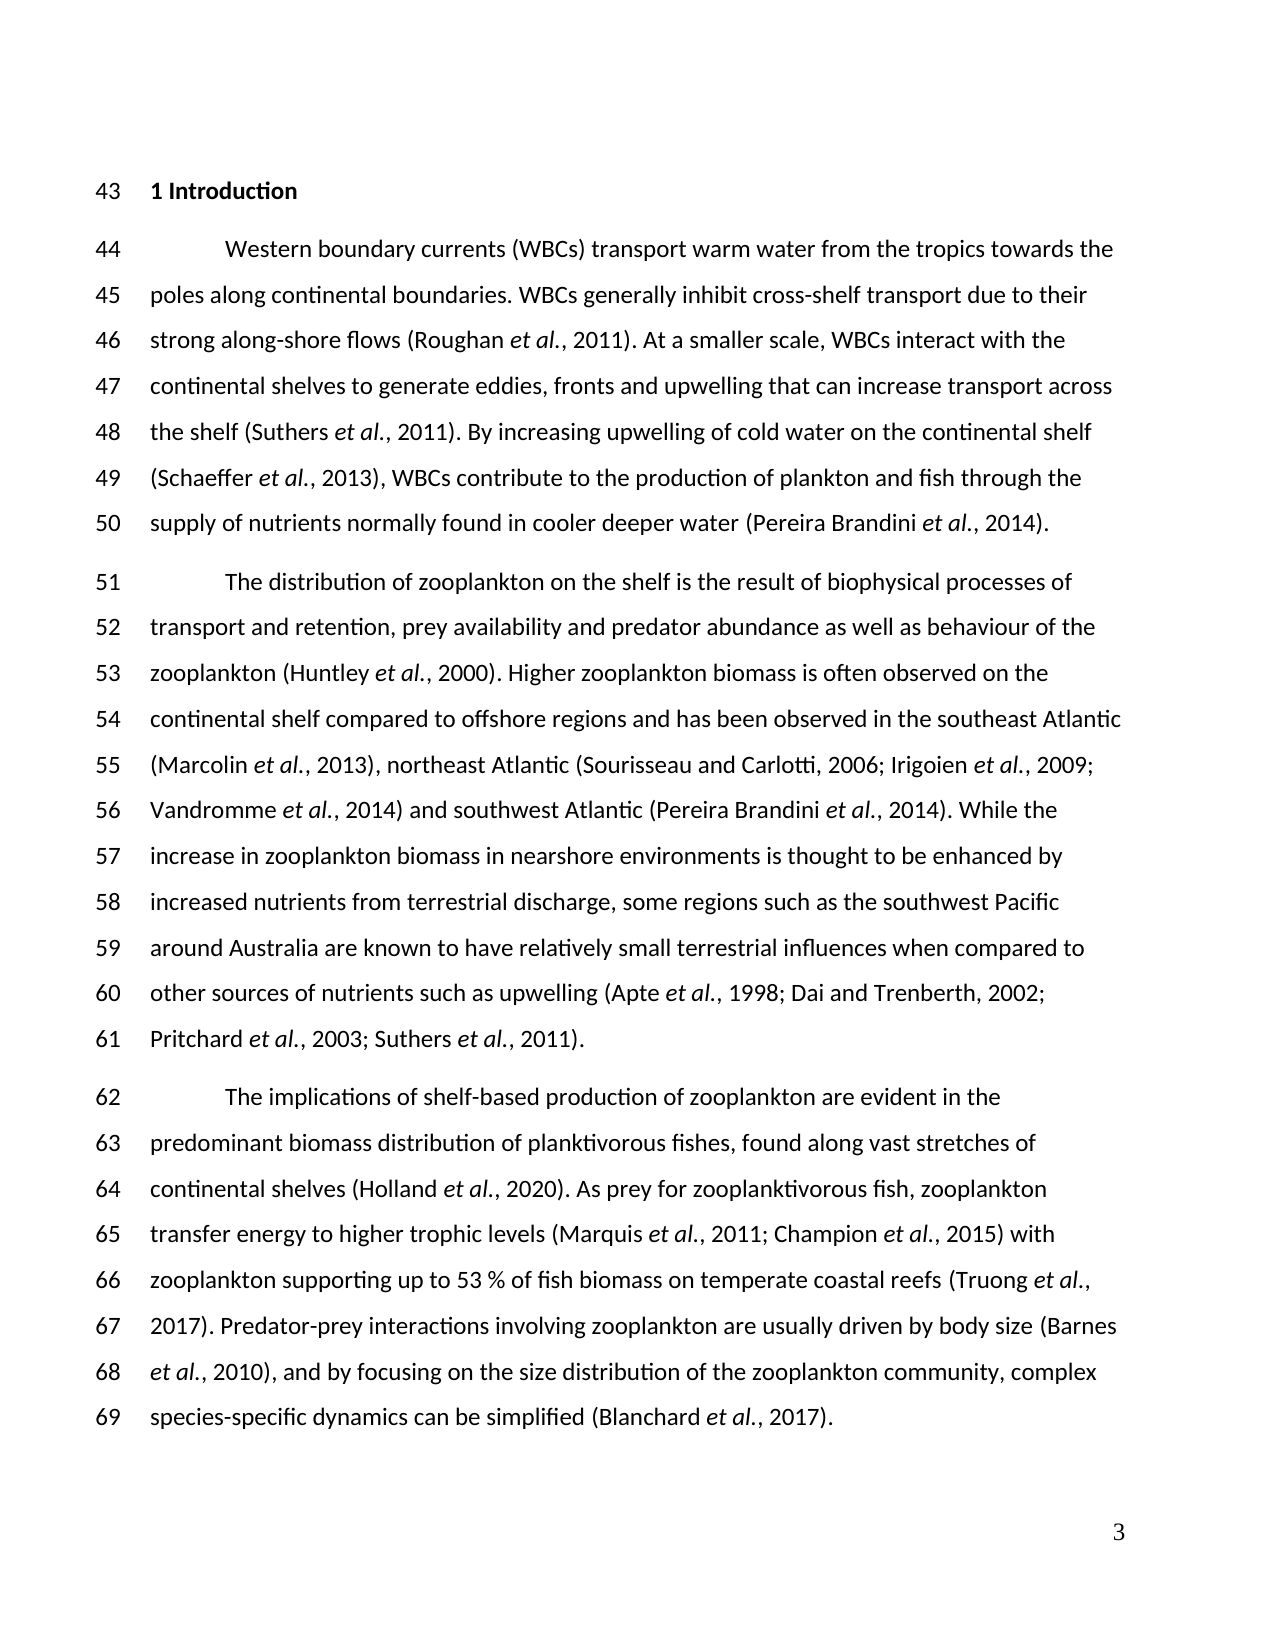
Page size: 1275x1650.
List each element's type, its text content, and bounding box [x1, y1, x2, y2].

text Western boundary currents (WBCs) transport warm water from the tropics towards the poles along continental boundaries. WBCs generally inhibit cross-shelf transport due to their strong along-shore flows (Roughan et al., 2011). At a smaller scale, WBCs interact with the continental shelves to generate eddies, fronts and upwelling that can increase transport across the shelf (Suthers et al., 2011). By increasing upwelling of cold water on the continental shelf (Schaeffer et al., 2013), WBCs contribute to the production of plankton and fish through the supply of nutrients normally found in cooler deeper water (Pereira Brandini et al., 2014). [150, 233, 1125, 538]
text The distribution of zooplankton on the shelf is the result of biophysical processes of transport and retention, prey availability and predator abundance as well as behaviour of the zooplankton (Huntley et al., 2000). Higher zooplankton biomass is often observed on the continental shelf compared to offshore regions and has been observed in the southeast Atlantic (Marcolin et al., 2013), northeast Atlantic (Sourisseau and Carlotti, 2006; Irigoien et al., 2009; Vandromme et al., 2014) and southwest Atlantic (Pereira Brandini et al., 2014). While the increase in zooplankton biomass in nearshore environments is thought to be enhanced by increased nutrients from terrestrial discharge, some regions such as the southwest Pacific around Australia are known to have relatively small terrestrial influences when compared to other sources of nutrients such as upwelling (Apte et al., 1998; Dai and Trenberth, 2002; Pritchard et al., 2003; Suthers et al., 2011). [150, 566, 1125, 1054]
subtitle 1 Introduction [150, 175, 1125, 206]
text The implications of shelf-based production of zooplankton are evident in the predominant biomass distribution of planktivorous fishes, found along vast stretches of continental shelves (Holland et al., 2020). As prey for zooplanktivorous fish, zooplankton transfer energy to higher trophic levels (Marquis et al., 2011; Champion et al., 2015) with zooplankton supporting up to 53 % of fish biomass on temperate coastal reefs (Truong et al., 2017). Predator-prey interactions involving zooplankton are usually driven by body size (Barnes et al., 2010), and by focusing on the size distribution of the zooplankton community, complex species-specific dynamics can be simplified (Blanchard et al., 2017). [150, 1081, 1125, 1432]
